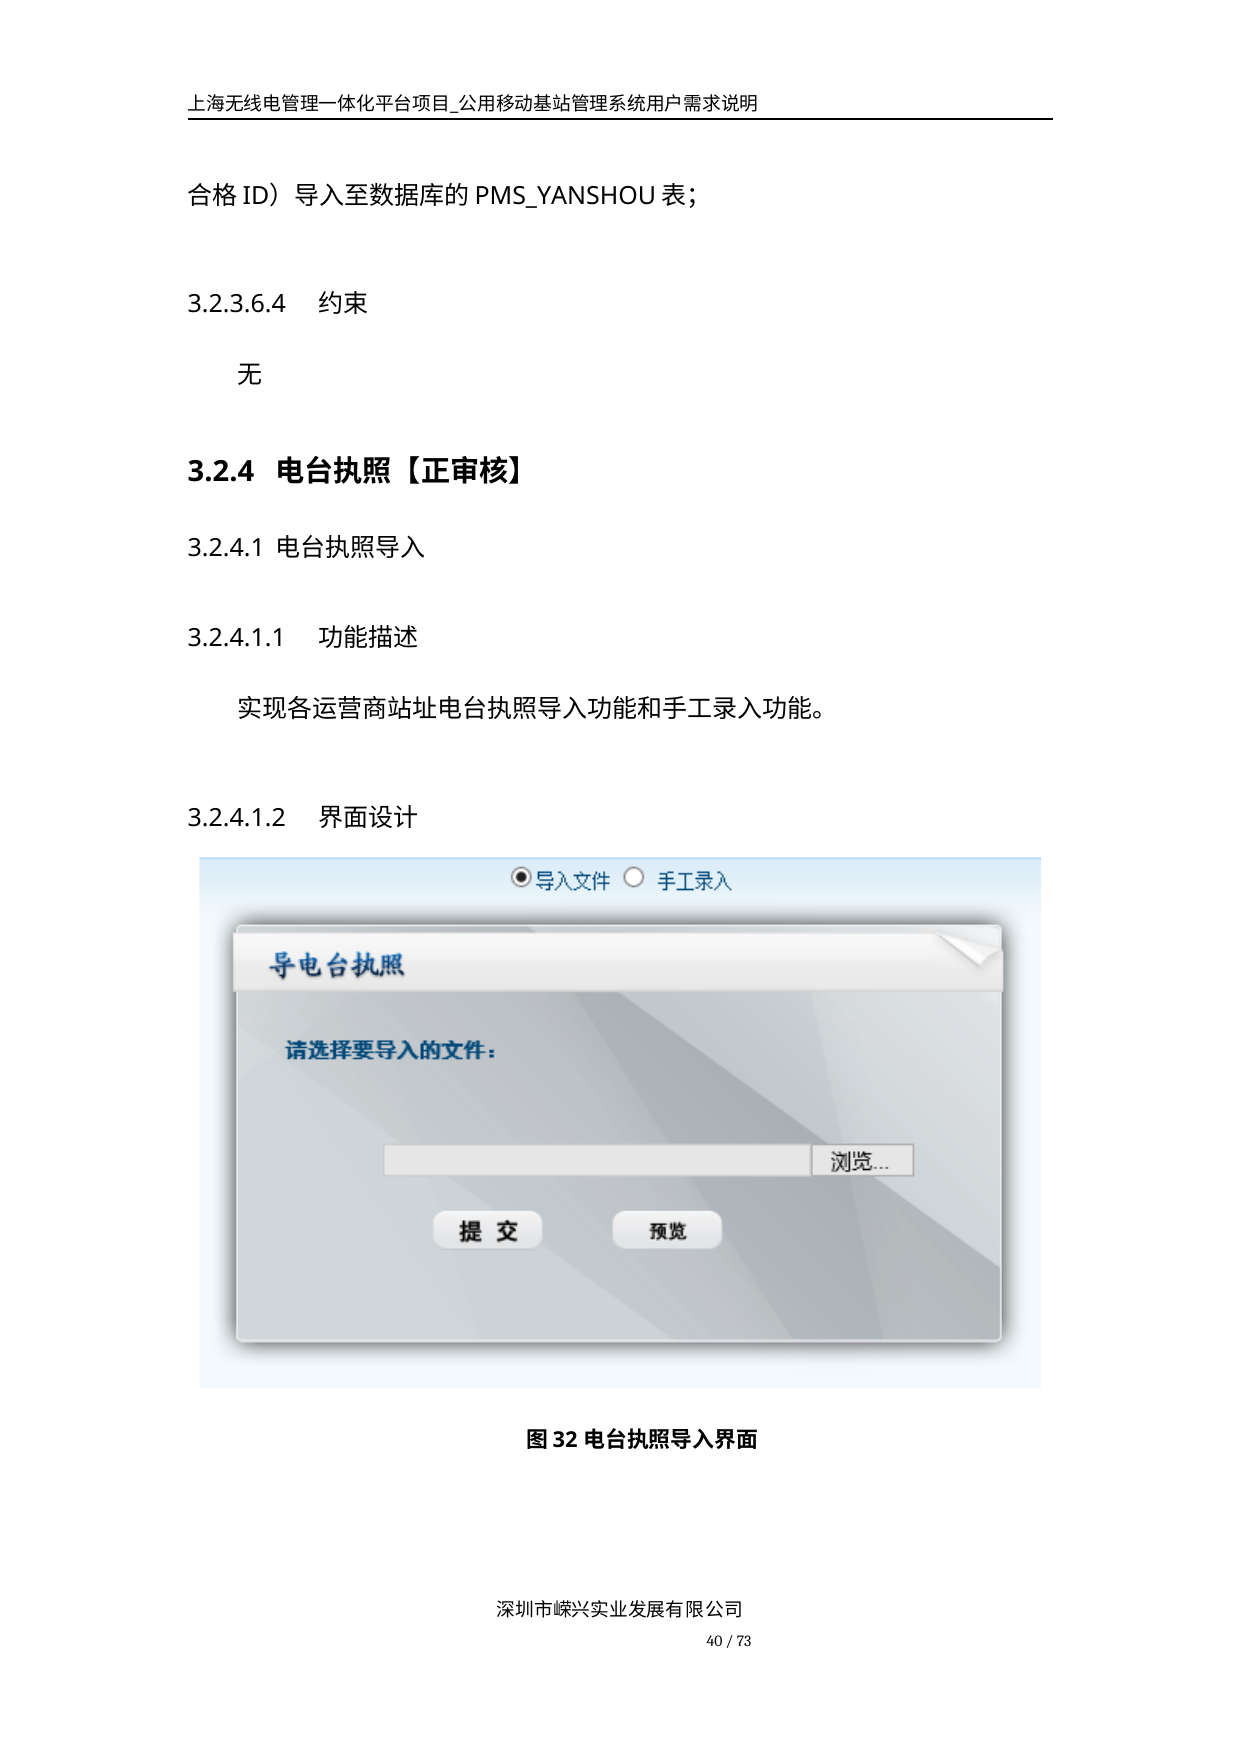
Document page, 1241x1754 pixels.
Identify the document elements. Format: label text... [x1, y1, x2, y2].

text 实现各运营商站址电台执照导入功能和手工录入功能。 [187, 674, 1053, 739]
subtitle 界面设计 [187, 783, 1053, 848]
subtitle 电台执照【正审核】 [187, 436, 1053, 501]
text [187, 161, 1053, 226]
picture [199, 853, 1041, 1388]
subtitle 约束 [187, 269, 1053, 334]
subtitle 电台执照导入 [187, 513, 1053, 578]
subtitle 功能描述 [187, 603, 1053, 668]
text 无 [187, 340, 1053, 405]
text 图32 电台执照导入界面 [187, 1421, 1053, 1454]
